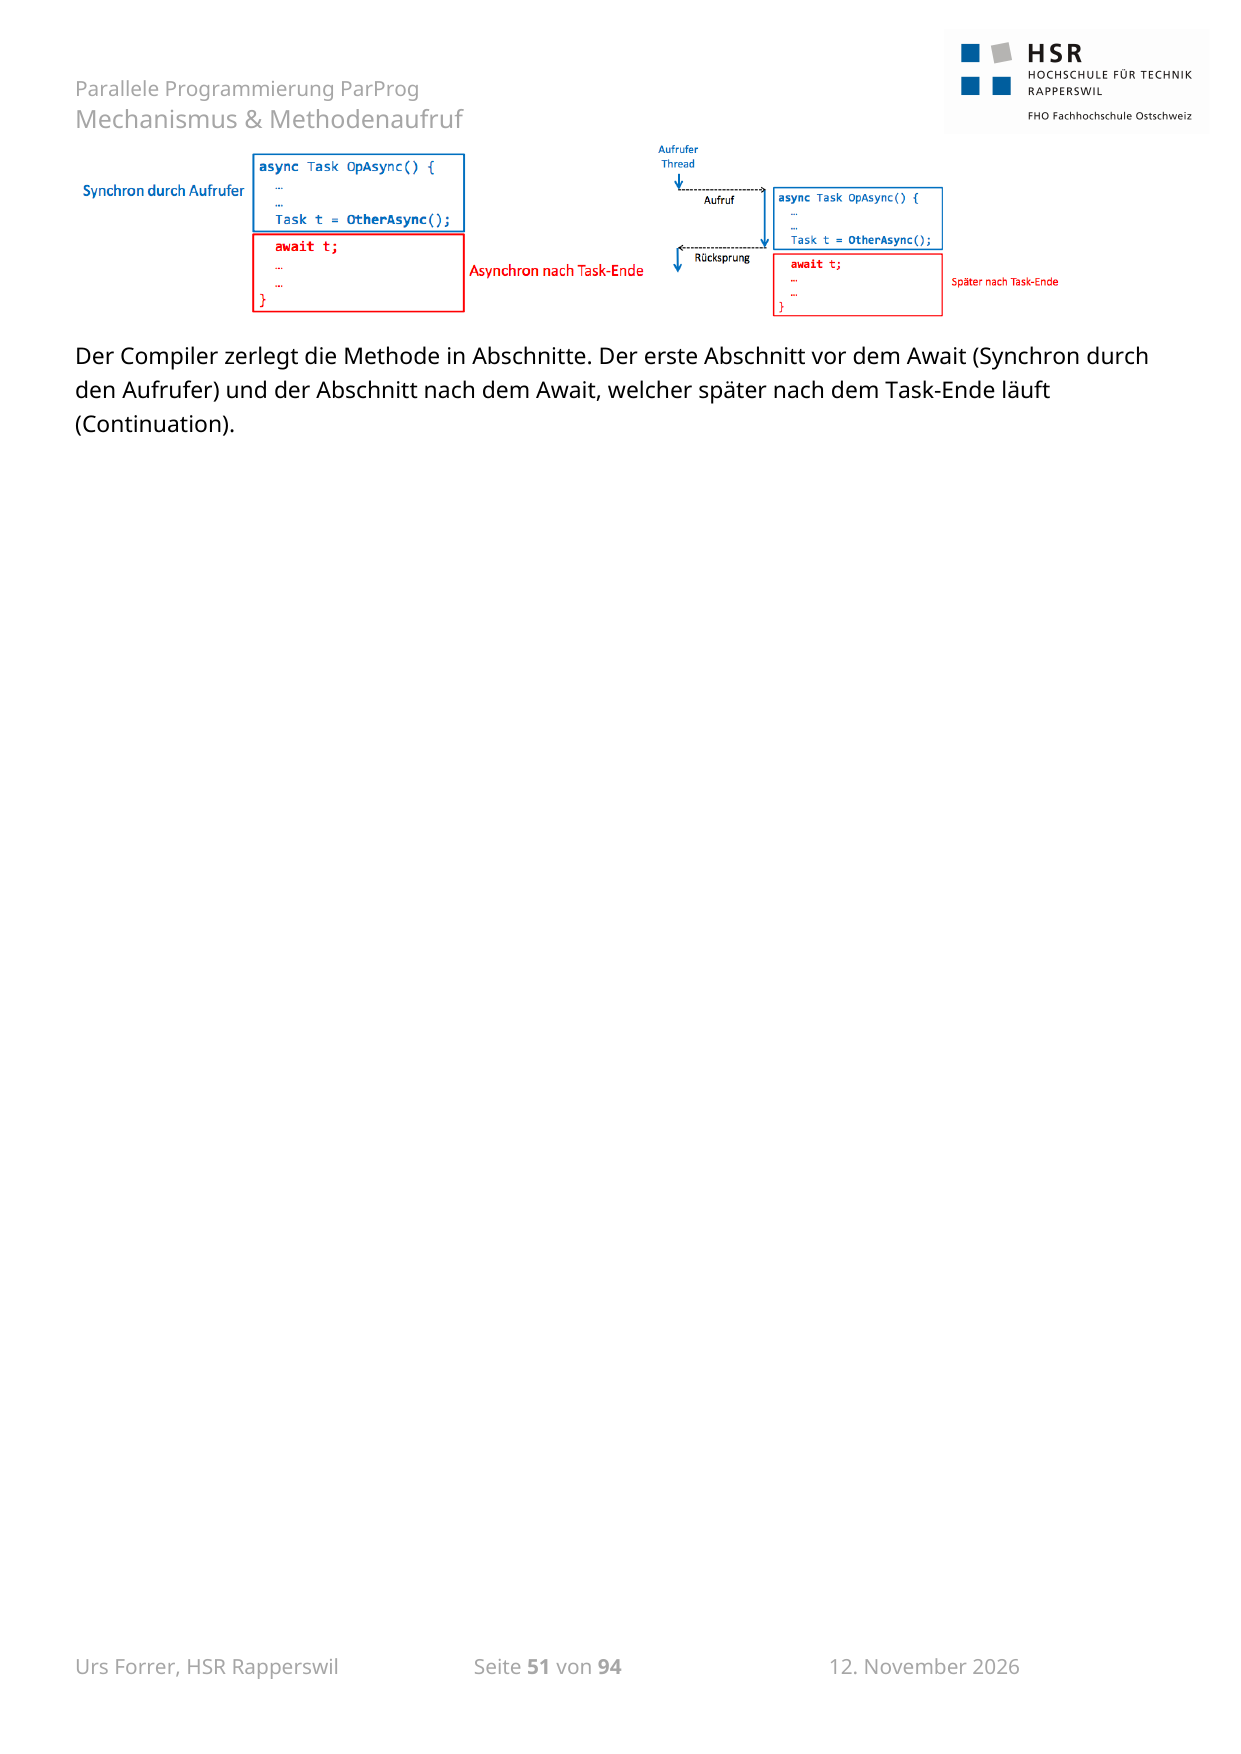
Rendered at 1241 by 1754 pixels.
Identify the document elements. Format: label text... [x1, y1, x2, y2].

picture [75, 138, 1077, 321]
subtitle Mechanismus & Methodenaufruf [75, 102, 1165, 136]
picture [943, 29, 1210, 134]
text Der Compiler zerlegt die Methode in Abschnitte. Der erste Abschnitt vor dem Await (Synchron durch den Aufrufer) und der Abschnitt nach dem Await, welcher später nach dem Task-Ende läuft (Continuation). [75, 340, 1165, 439]
